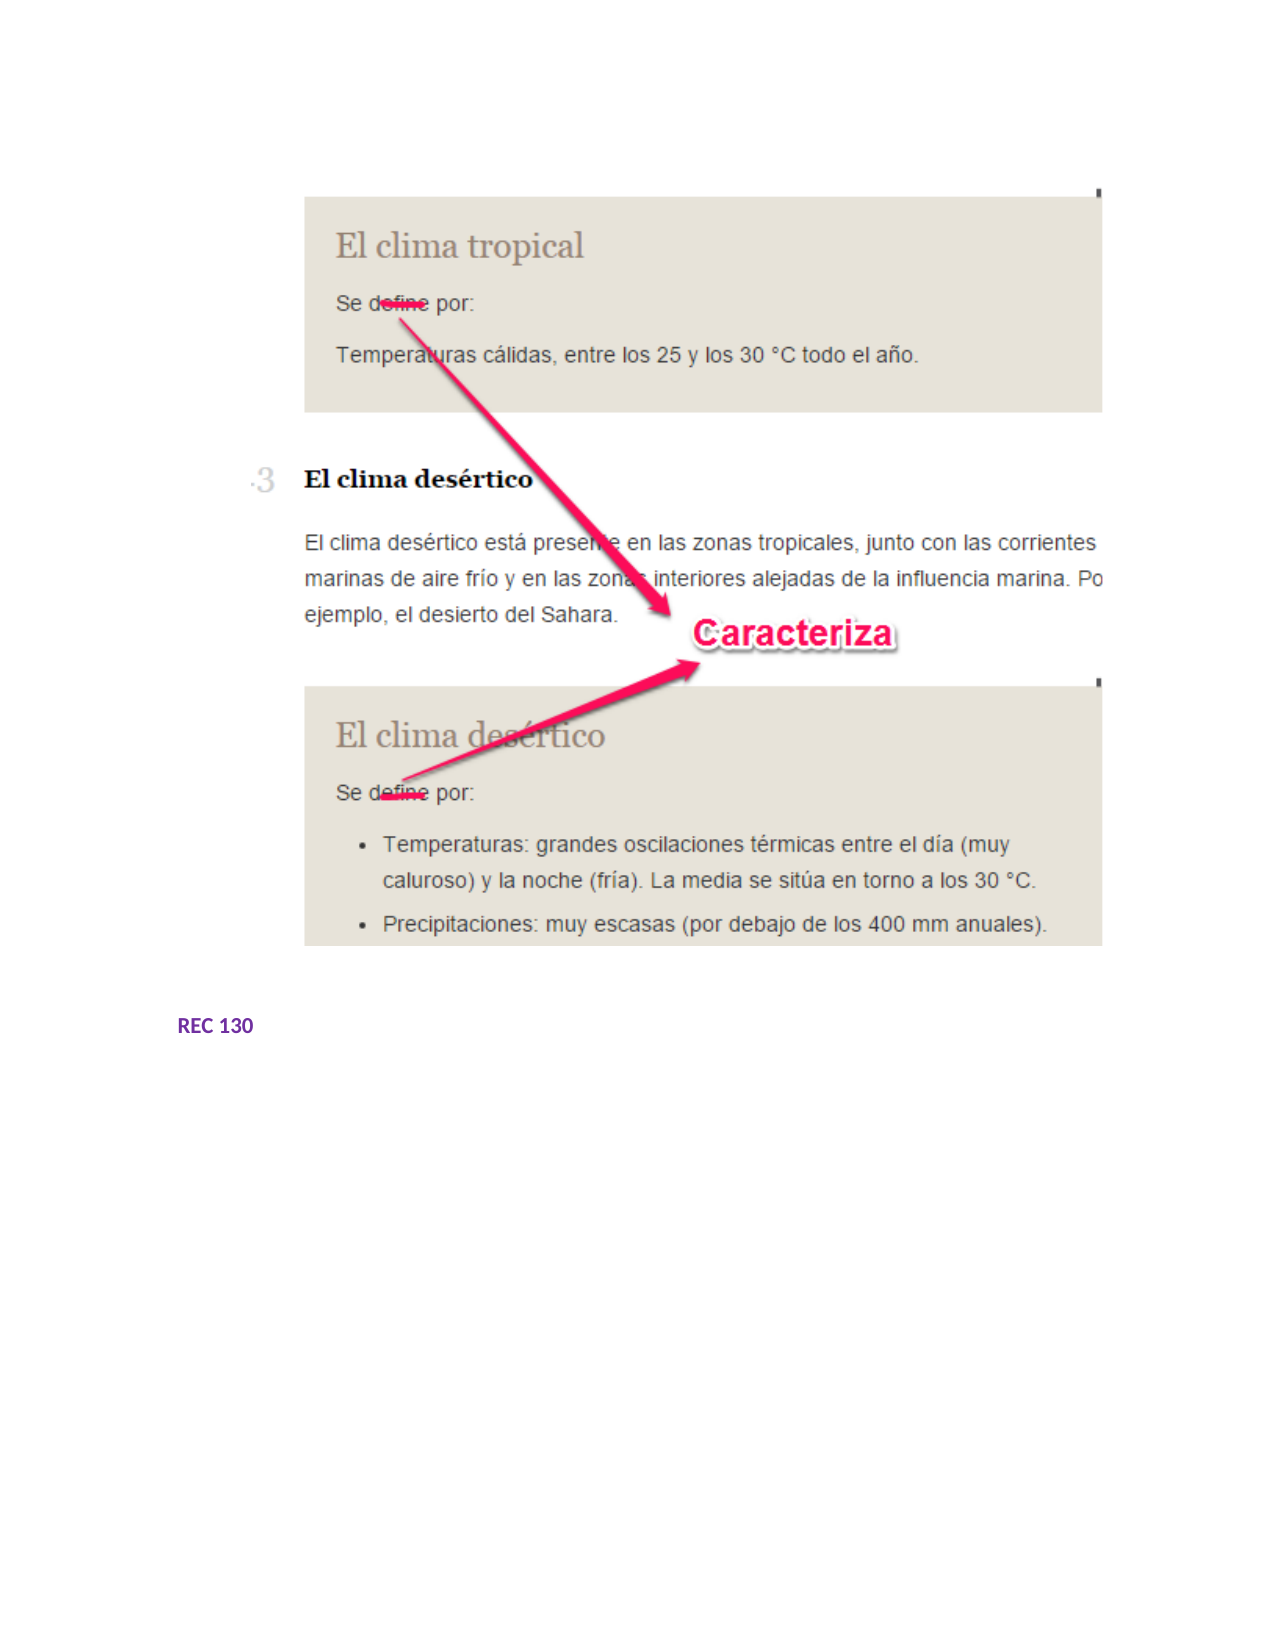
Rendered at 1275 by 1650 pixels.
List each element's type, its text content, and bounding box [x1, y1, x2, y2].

text REC 130 [177, 1012, 1098, 1040]
picture [251, 147, 1103, 946]
